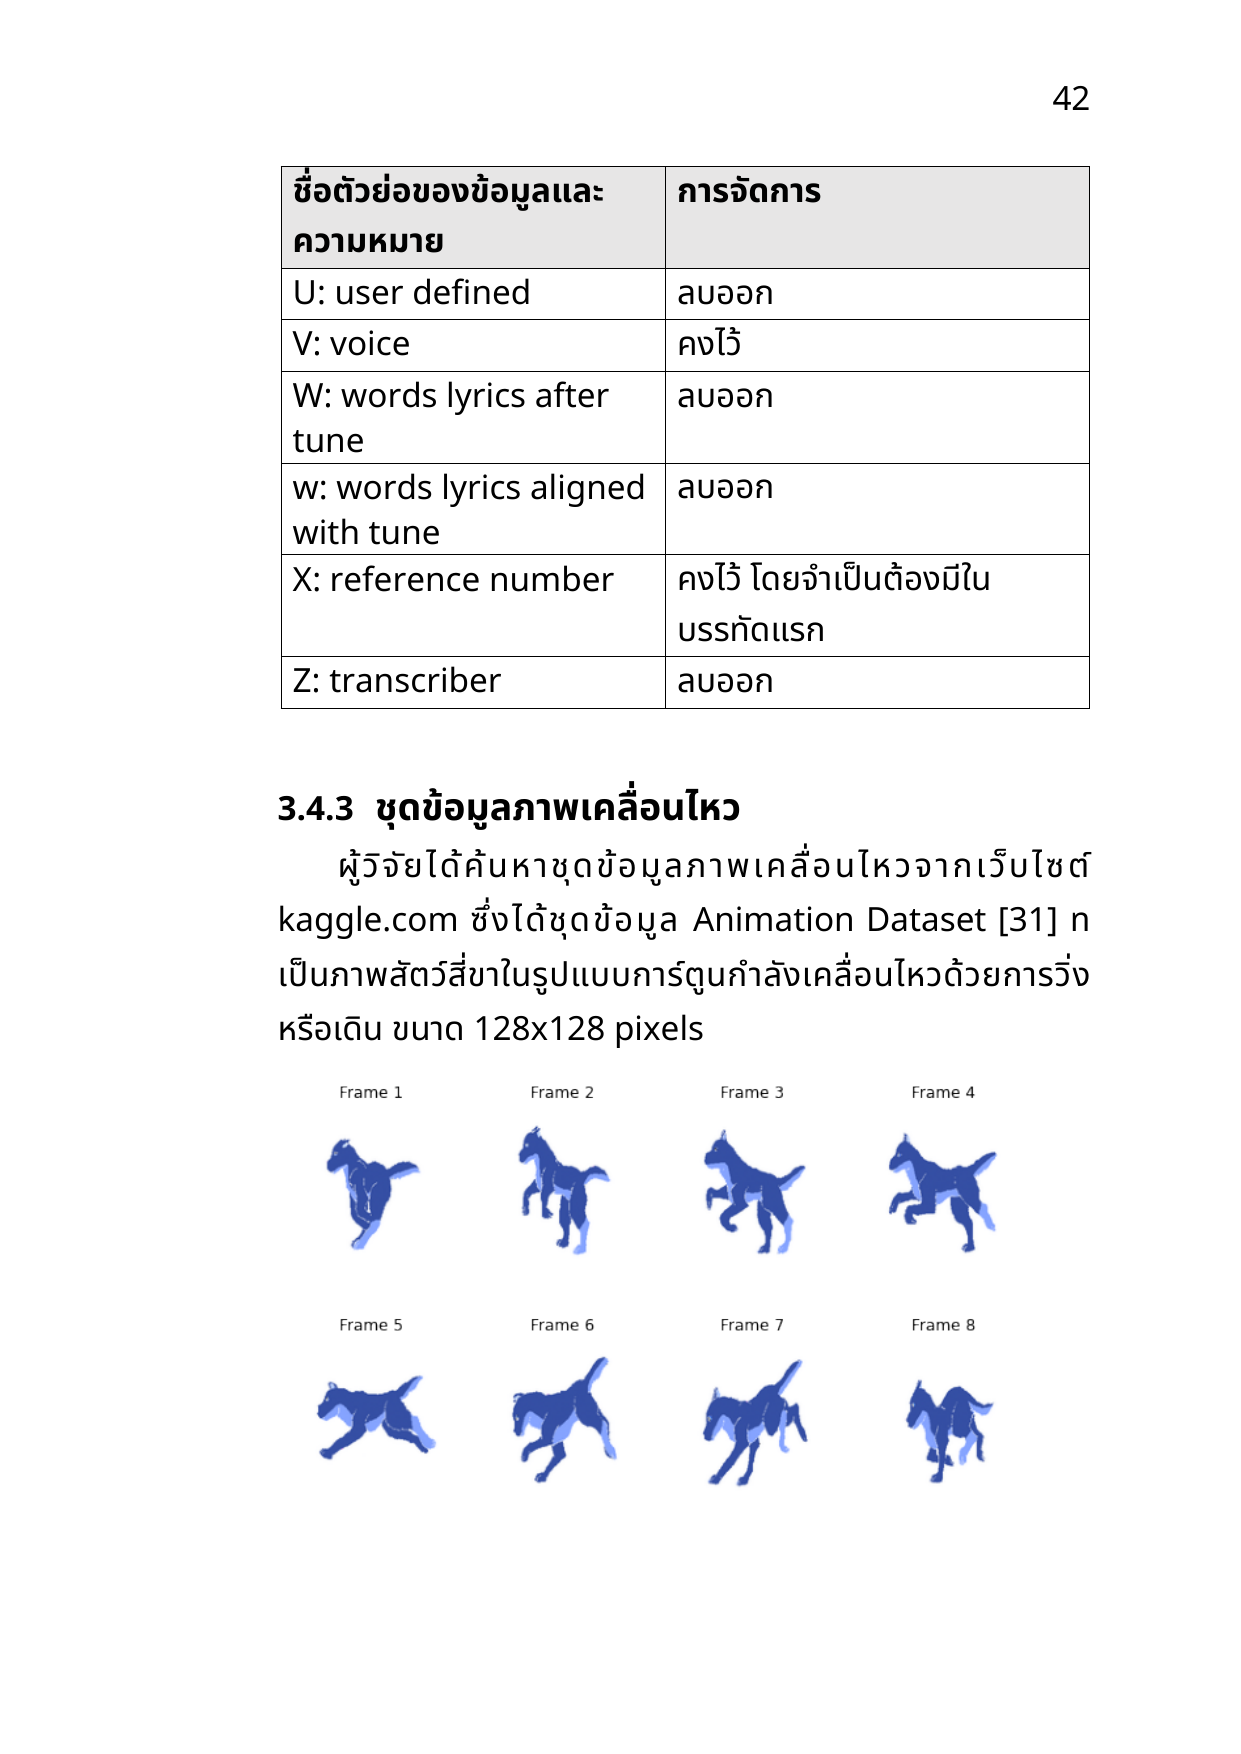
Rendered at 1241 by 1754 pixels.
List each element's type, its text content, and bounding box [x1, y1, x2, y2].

table_cell คงไว้ [666, 320, 1089, 371]
table_cell w: words lyrics aligned with tune [282, 464, 665, 554]
table_cell คงไว้ โดยจำเป็นต้องมีในบรรทัดแรก [666, 555, 1089, 656]
list ชุดข้อมูลภาพเคลื่อนไหว [277, 781, 1090, 837]
picture [283, 1076, 1032, 1506]
text ผู้วิจัยได้ค้นหาชุดข้อมูลภาพเคลื่อนไหวจากเว็บไซต์ kaggle.com ซึ่งได้ชุดข้อมูล Animation Dataset [31] ที่เป็นภาพสัตว์สี่ขาในรูปแบบการ์ตูนกำลังเคลื่อนไหวด้วยการวิ่งหรือเดิน ขนาด 128x128 pixels [277, 842, 1090, 1056]
table_cell ลบออก [666, 372, 1089, 462]
table_header การจัดการ [666, 167, 1089, 268]
table_cell ลบออก [666, 464, 1089, 554]
table_header ชื่อตัวย่อของข้อมูลและความหมาย [282, 167, 665, 268]
table_cell Z: transcriber [282, 657, 665, 708]
table_cell W: words lyrics after tune [282, 372, 665, 462]
table_cell U: user defined [282, 269, 665, 319]
table_cell ลบออก [666, 269, 1089, 319]
table_cell ลบออก [666, 657, 1089, 708]
table_cell V: voice [282, 320, 665, 371]
table_cell X: reference number [282, 555, 665, 656]
